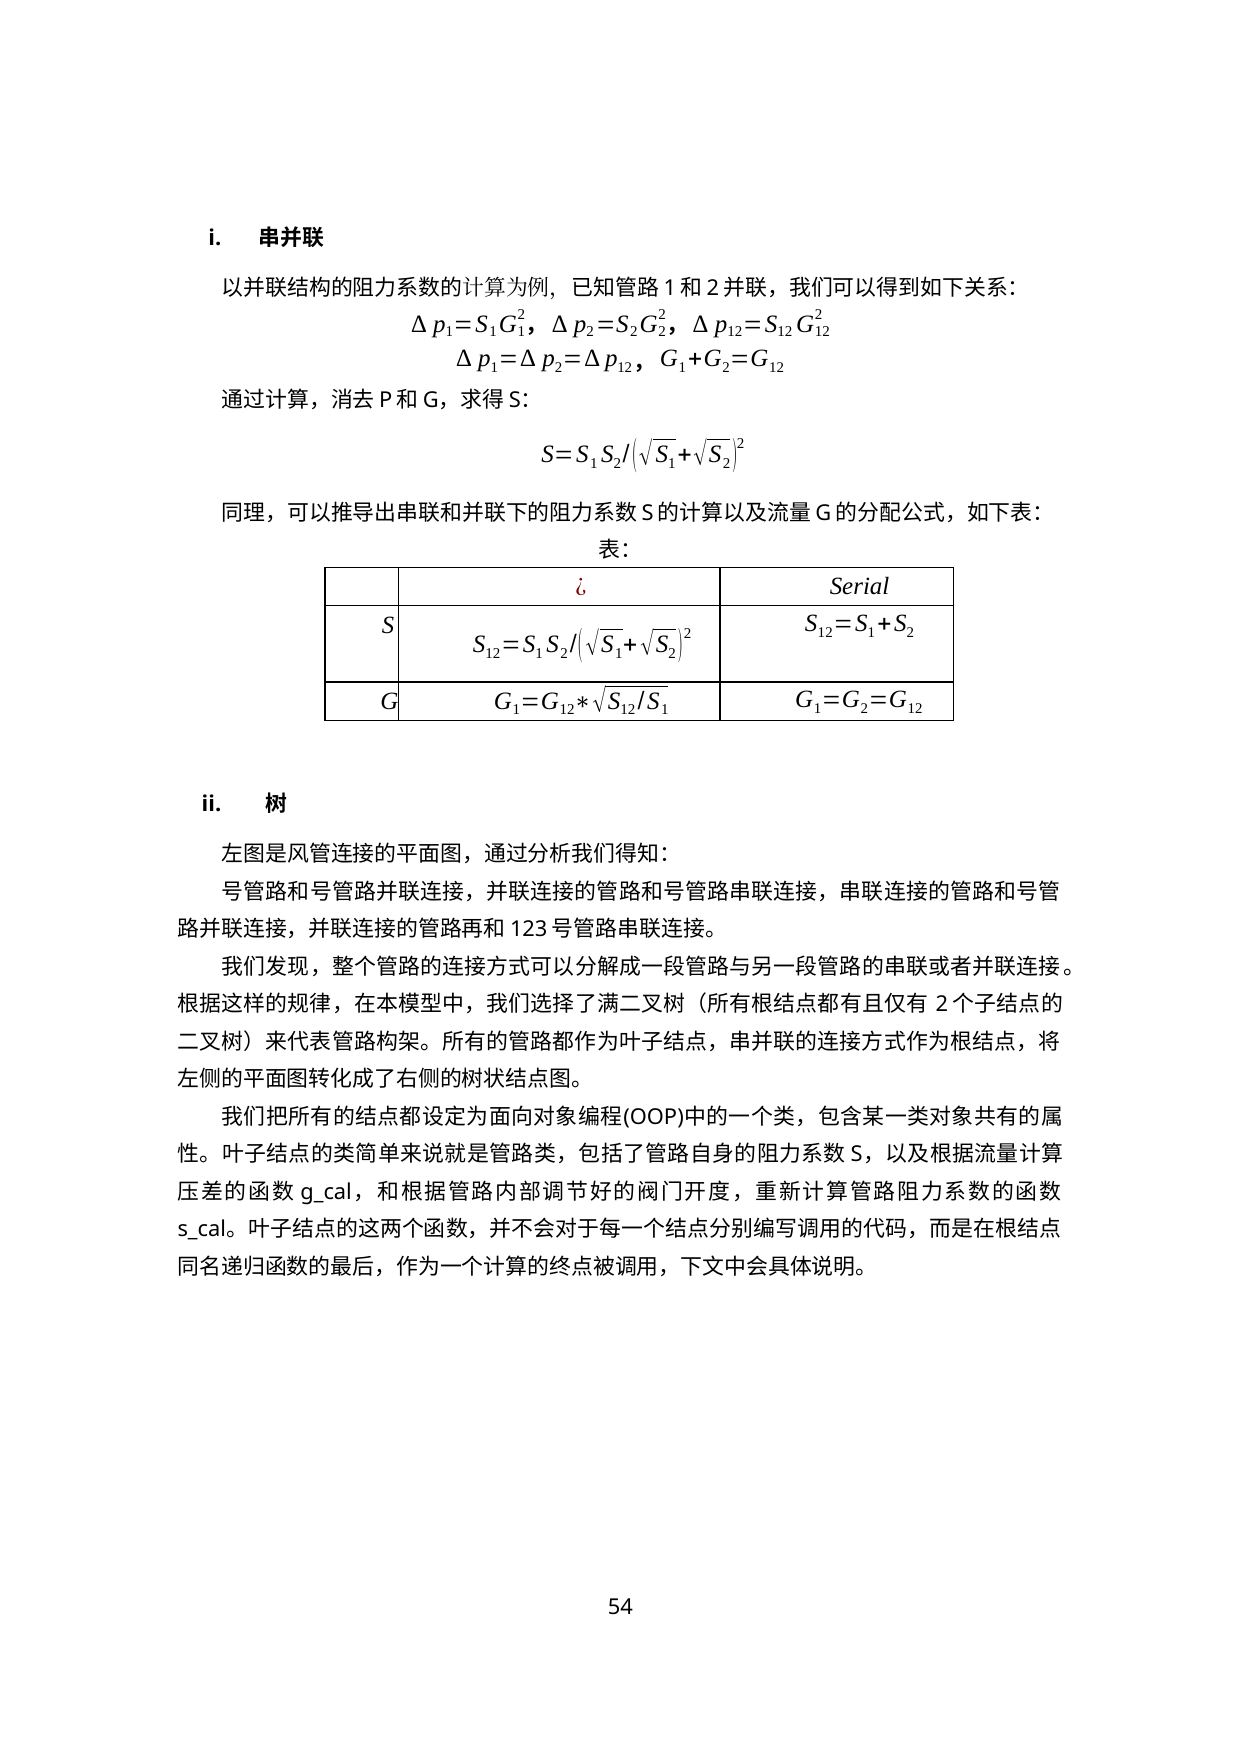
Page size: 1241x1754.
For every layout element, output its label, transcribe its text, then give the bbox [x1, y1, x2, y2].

text 以并联结构的阻力系数的计算为例，已知管路1和2并联，我们可以得到如下关系： [177, 267, 1063, 304]
table_cell [399, 683, 719, 720]
table_cell [326, 683, 398, 720]
text 号管路和号管路并联连接，并联连接的管路和号管路串联连接，串联连接的管路和号管路并联连接，并联连接的管路再和123号管路串联连接。 [177, 871, 1063, 946]
text 我们把所有的结点都设定为面向对象编程(OOP)中的一个类，包含某一类对象共有的属性。叶子结点的类简单来说就是管路类，包括了管路自身的阻力系数S，以及根据流量计算压差的函数g_cal，和根据管路内部调节好的阀门开度，重新计算管路阻力系数的函数s_cal。叶子结点的这两个函数，并不会对于每一个结点分别编写调用的代码，而是在根结点同名递归函数的最后，作为一个计算的终点被调用，下文中会具体说明。 [177, 1096, 1063, 1283]
table_header [721, 568, 953, 605]
table_cell [399, 606, 719, 681]
table_cell [721, 606, 953, 681]
text ， [177, 342, 1063, 379]
subtitle 树 [221, 783, 1063, 821]
table_header [399, 568, 719, 605]
table_cell [721, 683, 953, 720]
text 同理，可以推导出串联和并联下的阻力系数S的计算以及流量G的分配公式，如下表： [177, 492, 1063, 529]
text 通过计算，消去P和G，求得S： [177, 379, 1063, 417]
table_header [326, 568, 398, 605]
table_cell [326, 606, 398, 681]
text 表： [177, 529, 1063, 567]
text 我们发现，整个管路的连接方式可以分解成一段管路与另一段管路的串联或者并联连接。根据这样的规律，在本模型中，我们选择了满二叉树（所有根结点都有且仅有2个子结点的二叉树）来代表管路构架。所有的管路都作为叶子结点，串并联的连接方式作为根结点，将左侧的平面图转化成了右侧的树状结点图。 [177, 946, 1063, 1096]
text 左图是风管连接的平面图，通过分析我们得知： [177, 833, 1063, 871]
text ， ， [177, 304, 1063, 342]
subtitle 串并联 [221, 217, 1063, 254]
